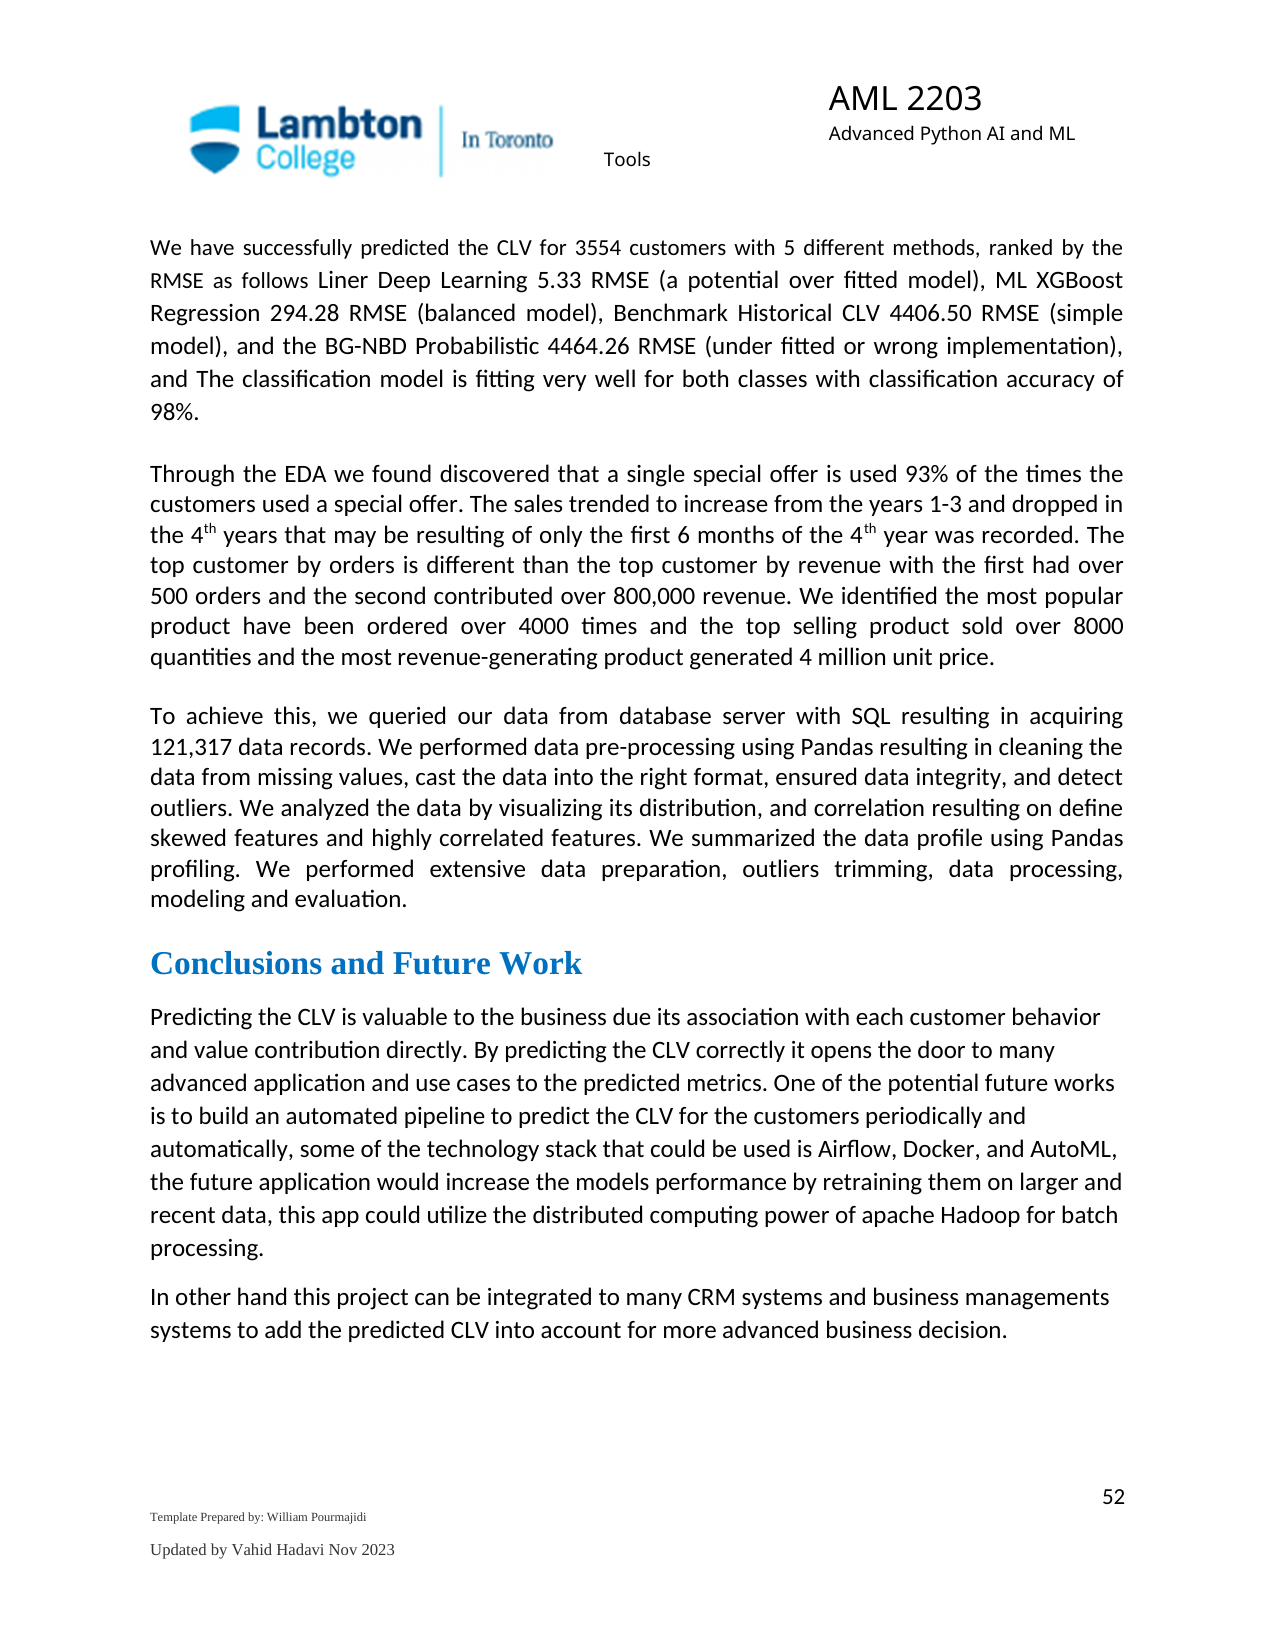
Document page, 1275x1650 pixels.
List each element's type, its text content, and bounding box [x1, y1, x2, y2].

text In other hand this project can be integrated to many CRM systems and business managements systems to add the predicted CLV into account for more advanced business decision. [150, 1281, 1125, 1345]
text Through the EDA we found discovered that a single special offer is used 93% of the times the customers used a special offer. The sales trended to increase from the years 1-3 and dropped in the 4th years that may be resulting of only the first 6 months of the 4th year was recorded. The top customer by orders is different than the top customer by revenue with the first had over 500 orders and the second contributed over 800,000 revenue. We identified the most popular product have been ordered over 4000 times and the top selling product sold over 8000 quantities and the most revenue-generating product generated 4 million unit price. [150, 458, 1125, 671]
text To achieve this, we queried our data from database server with SQL resulting in acquiring 121,317 data records. We performed data pre-processing using Pandas resulting in cleaning the data from missing values, cast the data into the right format, ensured data integrity, and detect outliers. We analyzed the data by visualizing its distribution, and correlation resulting on define skewed features and highly correlated features. We summarized the data profile using Pandas profiling. We performed extensive data preparation, outliers trimming, data processing, modeling and evaluation. [150, 701, 1125, 914]
picture [187, 102, 556, 179]
text Predicting the CLV is valuable to the business due its association with each customer behavior and value contribution directly. By predicting the CLV correctly it opens the door to many advanced application and use cases to the predicted metrics. One of the potential future works is to build an automated pipeline to predict the CLV for the customers periodically and automatically, some of the technology stack that could be used is Airflow, Docker, and AutoML, the future application would increase the models performance by retraining them on larger and recent data, this app could utilize the distributed computing power of apache Hadoop for batch processing. [150, 1001, 1125, 1262]
text We have successfully predicted the CLV for 3554 customers with 5 different methods, ranked by the RMSE as follows Liner Deep Learning 5.33 RMSE (a potential over fitted model), ML XGBoost Regression 294.28 RMSE (balanced model), Benchmark Historical CLV 4406.50 RMSE (simple model), and the BG-NBD Probabilistic 4464.26 RMSE (under fitted or wrong implementation), and The classification model is fitting very well for both classes with classification accuracy of 98%. [150, 233, 1125, 426]
subtitle Conclusions and Future Work [150, 943, 1125, 982]
